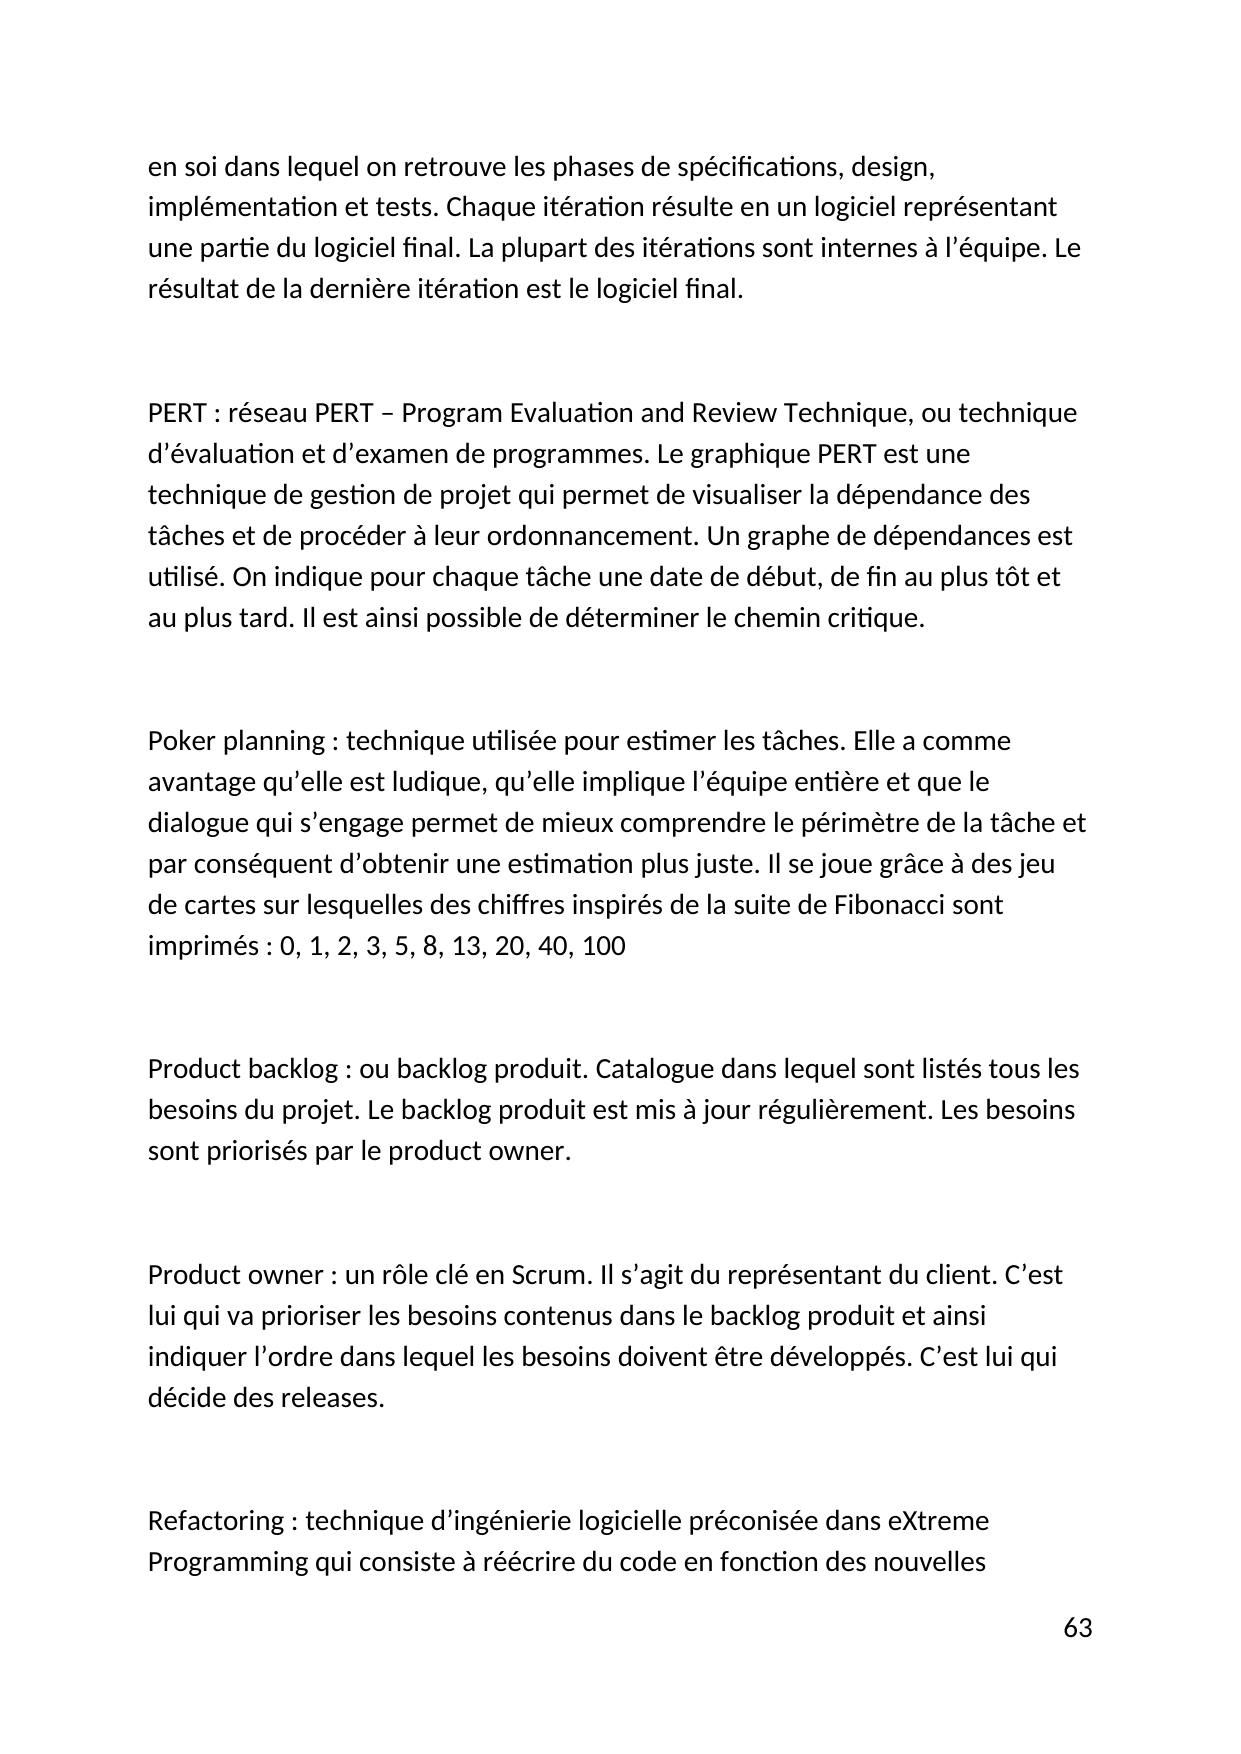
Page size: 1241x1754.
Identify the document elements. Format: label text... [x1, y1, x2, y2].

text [148, 1502, 1093, 1579]
text Product owner : un rôle clé en Scrum. Il s’agit du représentant du client. C’est lui qui va prioriser les besoins contenus dans le backlog produit et ainsi indiquer l’ordre dans lequel les besoins doivent être développés. C’est lui qui décide des releases. [148, 1256, 1093, 1414]
text PERT : réseau PERT – Program Evaluation and Review Technique, ou technique d’évaluation et d’examen de programmes. Le graphique PERT est une technique de gestion de projet qui permet de visualiser la dépendance des tâches et de procéder à leur ordonnancement. Un graphe de dépendances est utilisé. On indique pour chaque tâche une date de début, de fin au plus tôt et au plus tard. Il est ainsi possible de déterminer le chemin critique. [148, 394, 1093, 634]
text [148, 148, 1093, 306]
text Product backlog : ou backlog produit. Catalogue dans lequel sont listés tous les besoins du projet. Le backlog produit est mis à jour régulièrement. Les besoins sont priorisés par le product owner. [148, 1050, 1093, 1168]
text Poker planning : technique utilisée pour estimer les tâches. Elle a comme avantage qu’elle est ludique, qu’elle implique l’équipe entière et que le dialogue qui s’engage permet de mieux comprendre le périmètre de la tâche et par conséquent d’obtenir une estimation plus juste. Il se joue grâce à des jeu de cartes sur lesquelles des chiffres inspirés de la suite de Fibonacci sont imprimés : 0, 1, 2, 3, 5, 8, 13, 20, 40, 100 [148, 722, 1093, 962]
